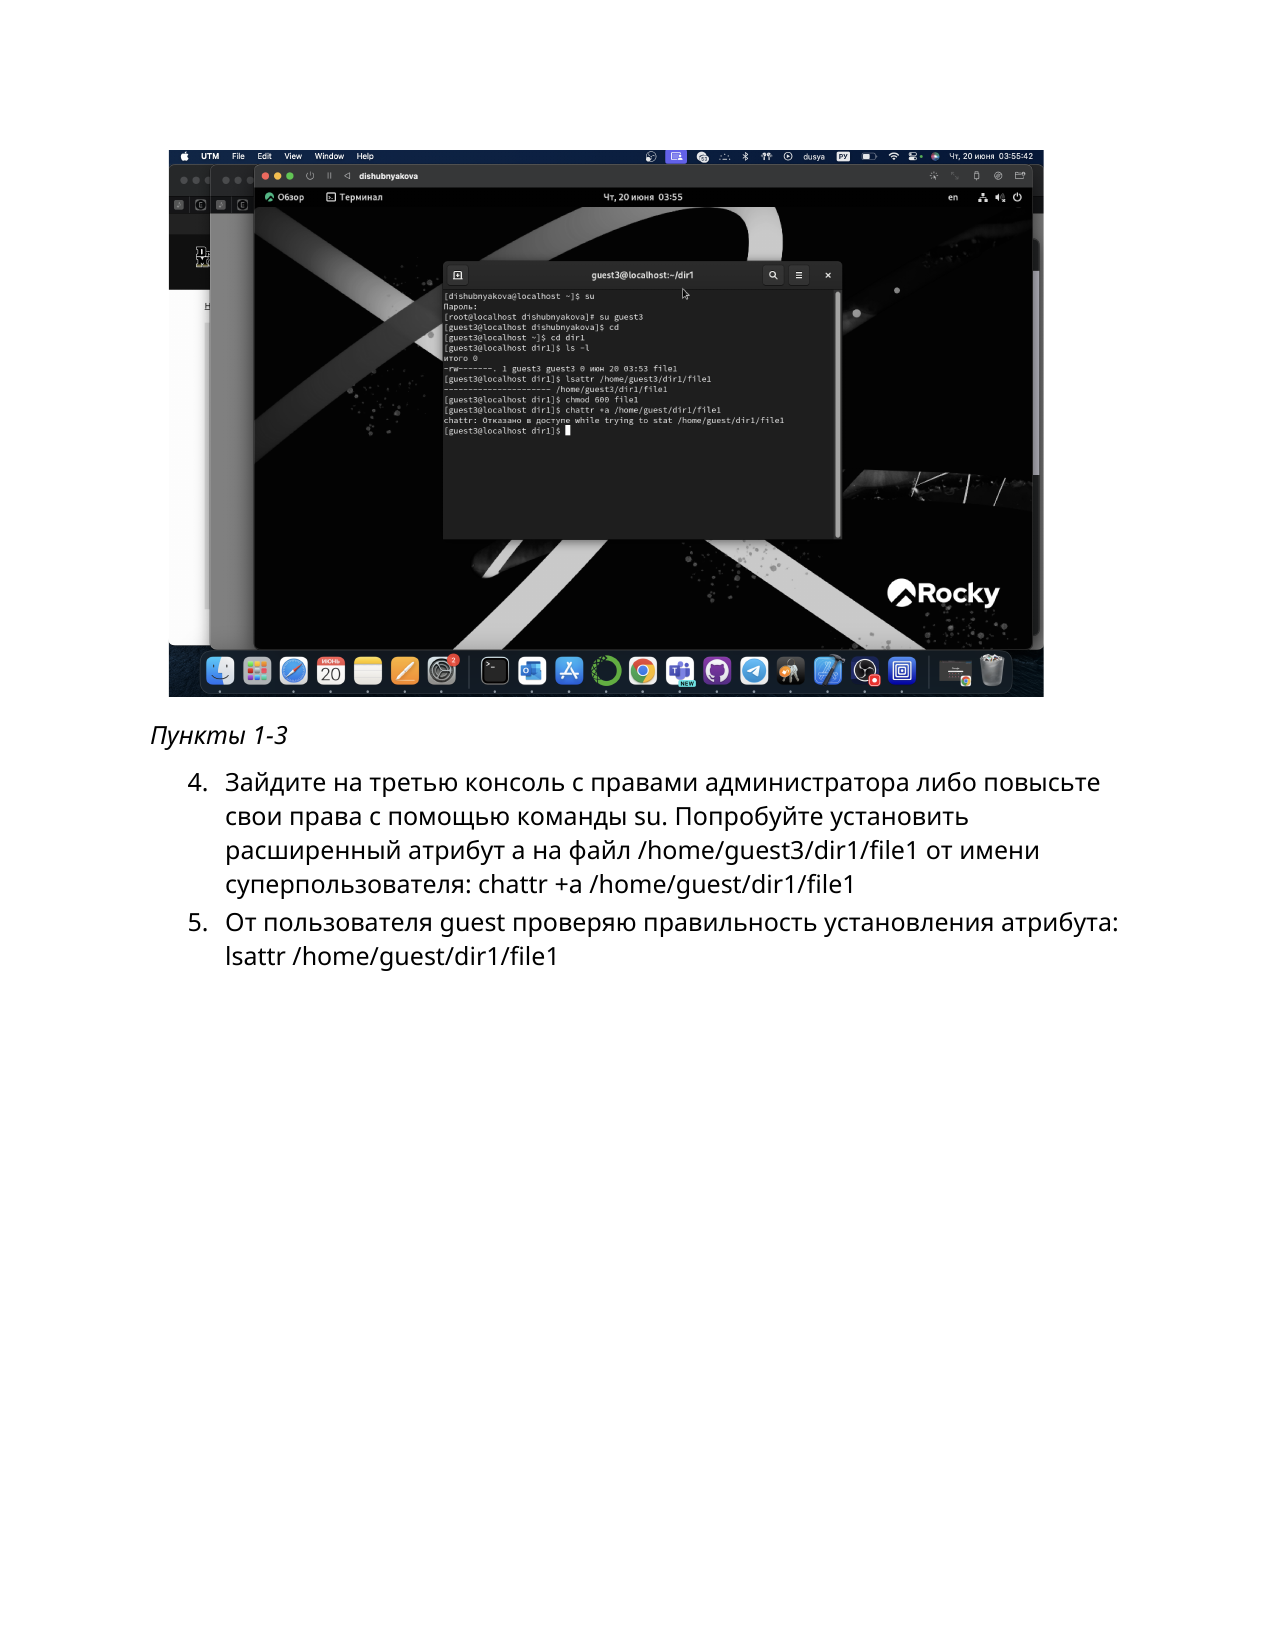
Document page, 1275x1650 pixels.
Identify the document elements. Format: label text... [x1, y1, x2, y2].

list Зайдите на третью консоль с правами администратора либо повысьте свои права с помощью команды su. Попробуйте установить расширенный атрибут a на файл /home/guest3/dir1/file1 от имени суперпользователя: chattr +a /home/guest/dir1/file1 [187, 764, 1125, 901]
list От пользователя guest проверяю правильность установления атрибута: lsattr /home/guest/dir1/file1 [187, 904, 1125, 972]
text Пункты 1-3 [150, 718, 1125, 752]
picture [168, 150, 1044, 697]
